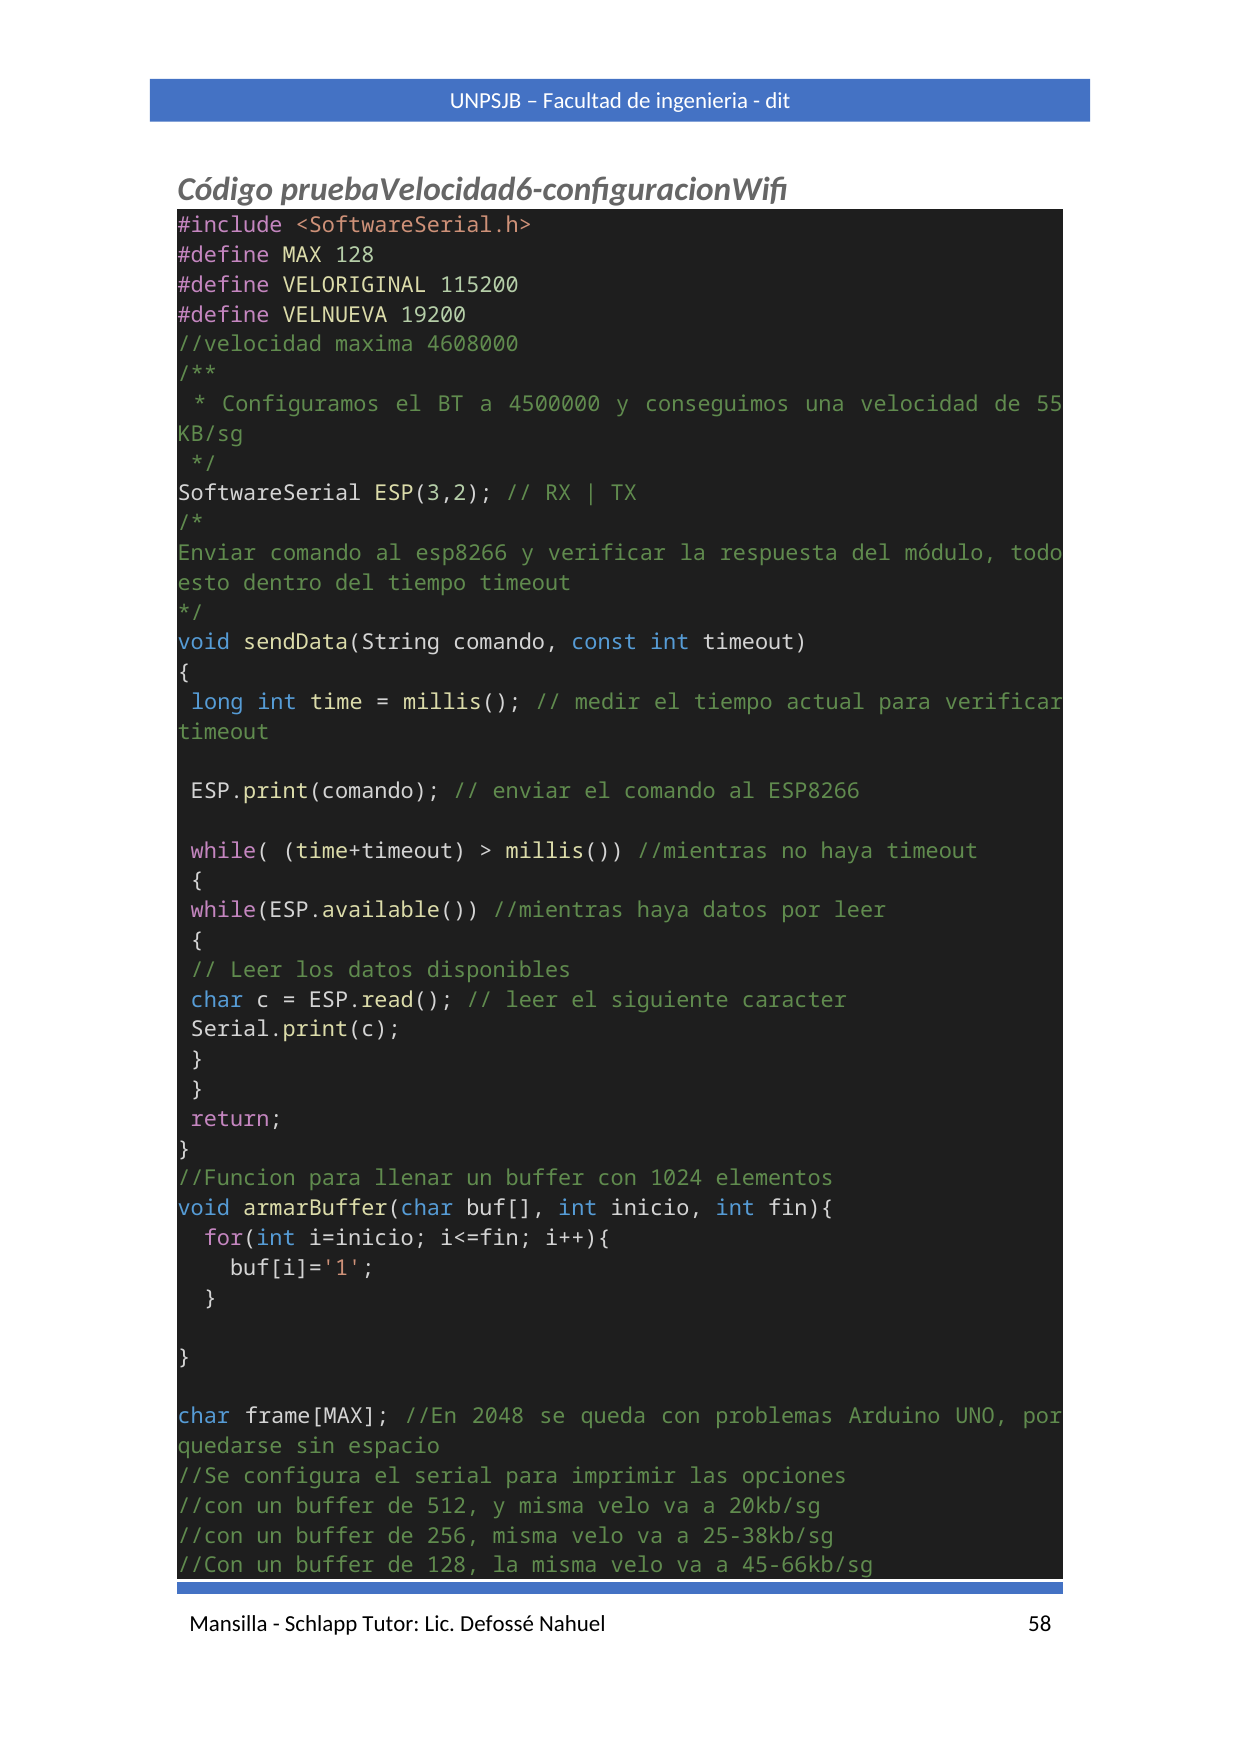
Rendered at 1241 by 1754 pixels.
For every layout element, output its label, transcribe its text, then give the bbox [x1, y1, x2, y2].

text /** [177, 358, 1063, 388]
text // Leer los datos disponibles [177, 954, 1063, 983]
text } [177, 1341, 1063, 1371]
text { [177, 864, 1063, 894]
text SoftwareSerial ESP(3,2); // RX | TX [177, 477, 1063, 507]
text for(int i=inicio; i<=fin; i++){ [177, 1222, 1063, 1252]
text buf[i]='1'; [177, 1252, 1063, 1281]
text while(ESP.available()) //mientras haya datos por leer [177, 894, 1063, 924]
text } [177, 1132, 1063, 1162]
text #define MAX 128 [177, 239, 1063, 269]
text */ [177, 447, 1063, 477]
text void sendData(String comando, const int timeout) [177, 626, 1063, 656]
text /* [177, 507, 1063, 537]
text #define VELORIGINAL 115200 [177, 269, 1063, 298]
text //Funcion para llenar un buffer con 1024 elementos [177, 1162, 1063, 1192]
text } [177, 1281, 1063, 1311]
text char c = ESP.read(); // leer el siguiente caracter [177, 983, 1063, 1013]
text //velocidad maxima 4608000 [177, 328, 1063, 358]
text //Se configura el serial para imprimir las opciones [177, 1460, 1063, 1490]
text char frame[MAX]; //En 2048 se queda con problemas Arduino UNO, por quedarse sin espacio [177, 1401, 1063, 1460]
subtitle Código pruebaVelocidad6-configuracionWifi [177, 168, 1063, 209]
text //con un buffer de 512, y misma velo va a 20kb/sg [177, 1490, 1063, 1520]
text long int time = millis(); // medir el tiempo actual para verificar timeout [177, 686, 1063, 745]
text #include <SoftwareSerial.h> [177, 209, 1063, 239]
text return; [177, 1103, 1063, 1132]
text Enviar comando al esp8266 y verificar la respuesta del módulo, todo esto dentro del tiempo timeout [177, 537, 1063, 596]
text } [177, 1043, 1063, 1073]
text } [177, 1073, 1063, 1103]
text ESP.print(comando); // enviar el comando al ESP8266 [177, 775, 1063, 805]
text { [177, 656, 1063, 686]
text */ [177, 596, 1063, 626]
text Serial.print(c); [177, 1013, 1063, 1043]
text #define VELNUEVA 19200 [177, 298, 1063, 328]
text void armarBuffer(char buf[], int inicio, int fin){ [177, 1192, 1063, 1222]
text while( (time+timeout) > millis()) //mientras no haya timeout [177, 834, 1063, 864]
text { [177, 924, 1063, 954]
text //Con un buffer de 128, la misma velo va a 45-66kb/sg [177, 1549, 1063, 1579]
text //con un buffer de 256, misma velo va a 25-38kb/sg [177, 1520, 1063, 1549]
text * Configuramos el BT a 4500000 y conseguimos una velocidad de 55 KB/sg [177, 388, 1063, 447]
